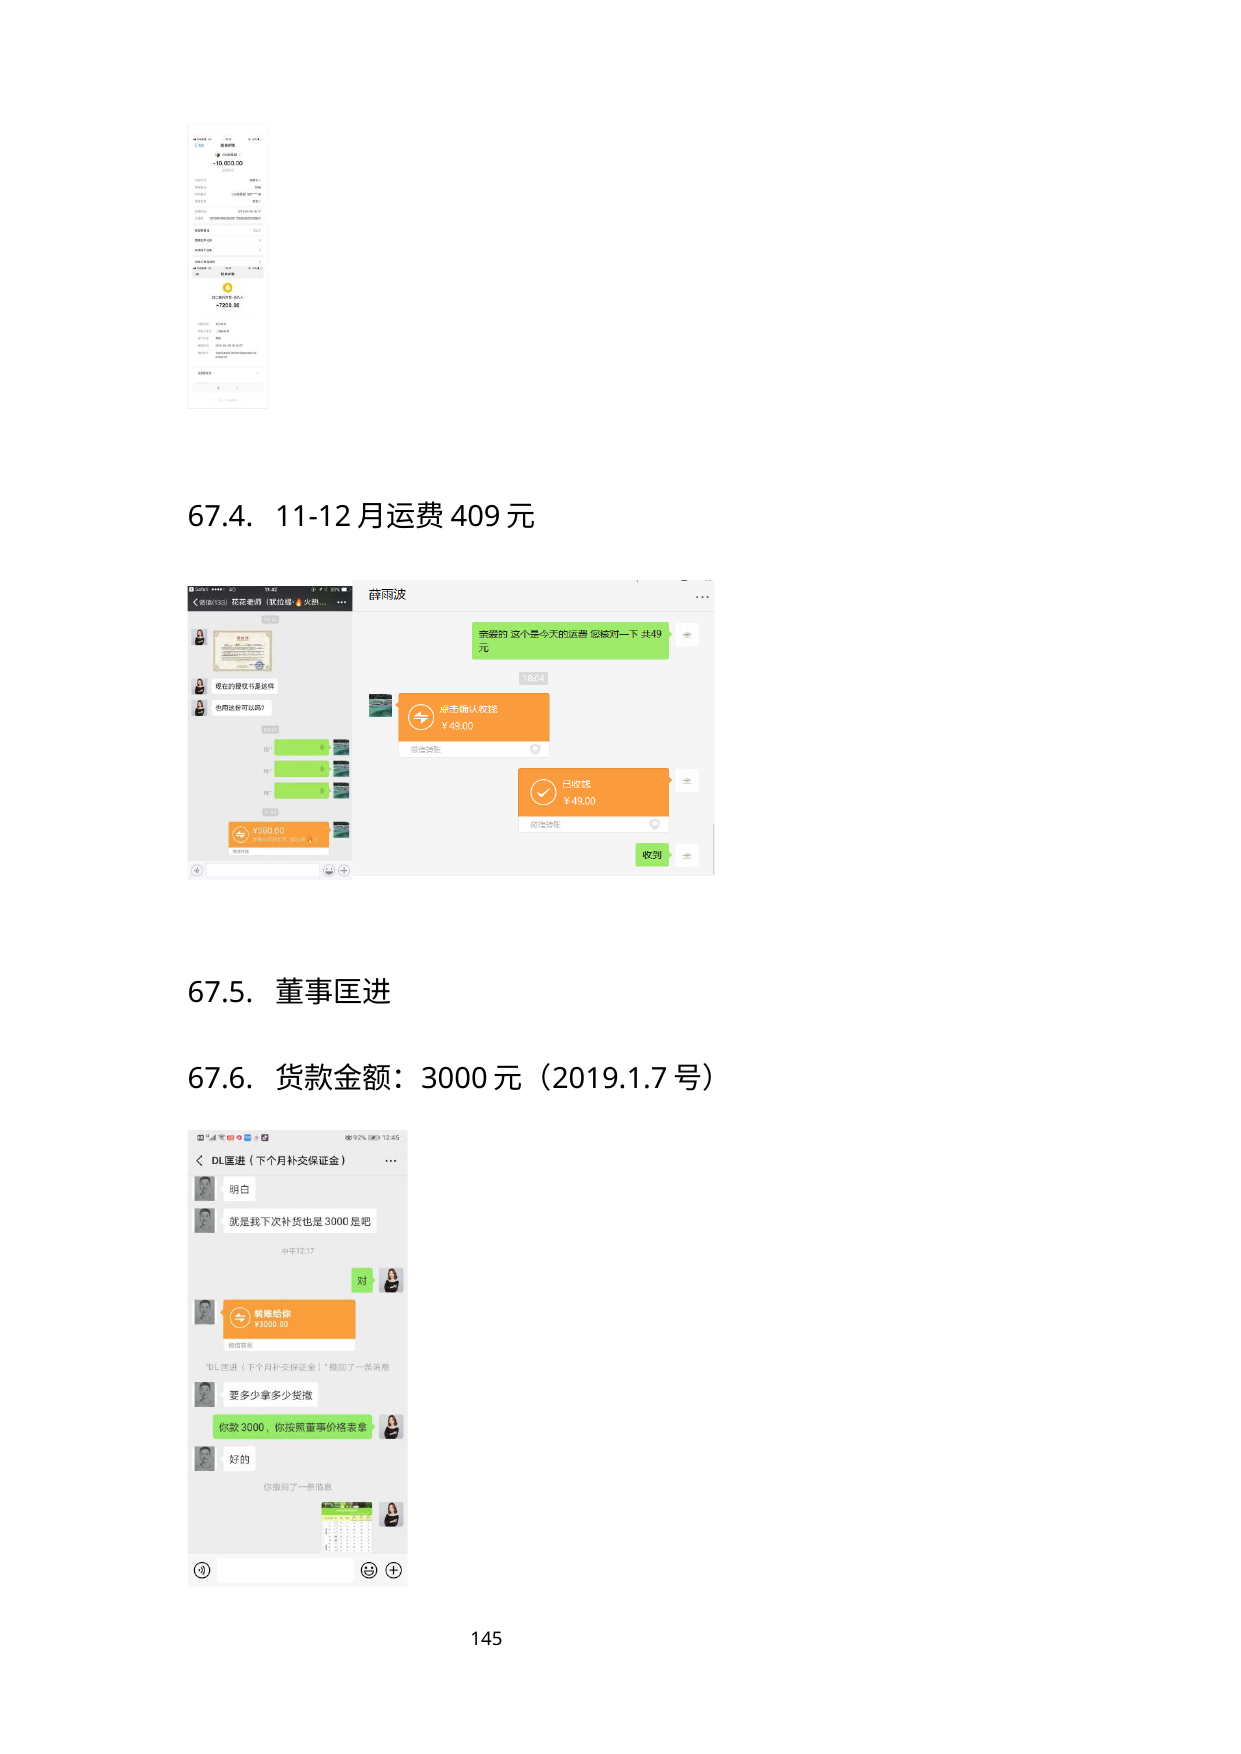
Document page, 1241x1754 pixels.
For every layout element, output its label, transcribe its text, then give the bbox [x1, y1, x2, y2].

picture [187, 1130, 408, 1587]
picture [187, 124, 268, 409]
picture [187, 580, 715, 880]
subtitle 11-12月运费409元 [187, 482, 1053, 547]
subtitle 董事匡进 [187, 958, 1053, 1023]
subtitle 货款金额：3000元（2019.1.7号） [187, 1044, 1053, 1109]
